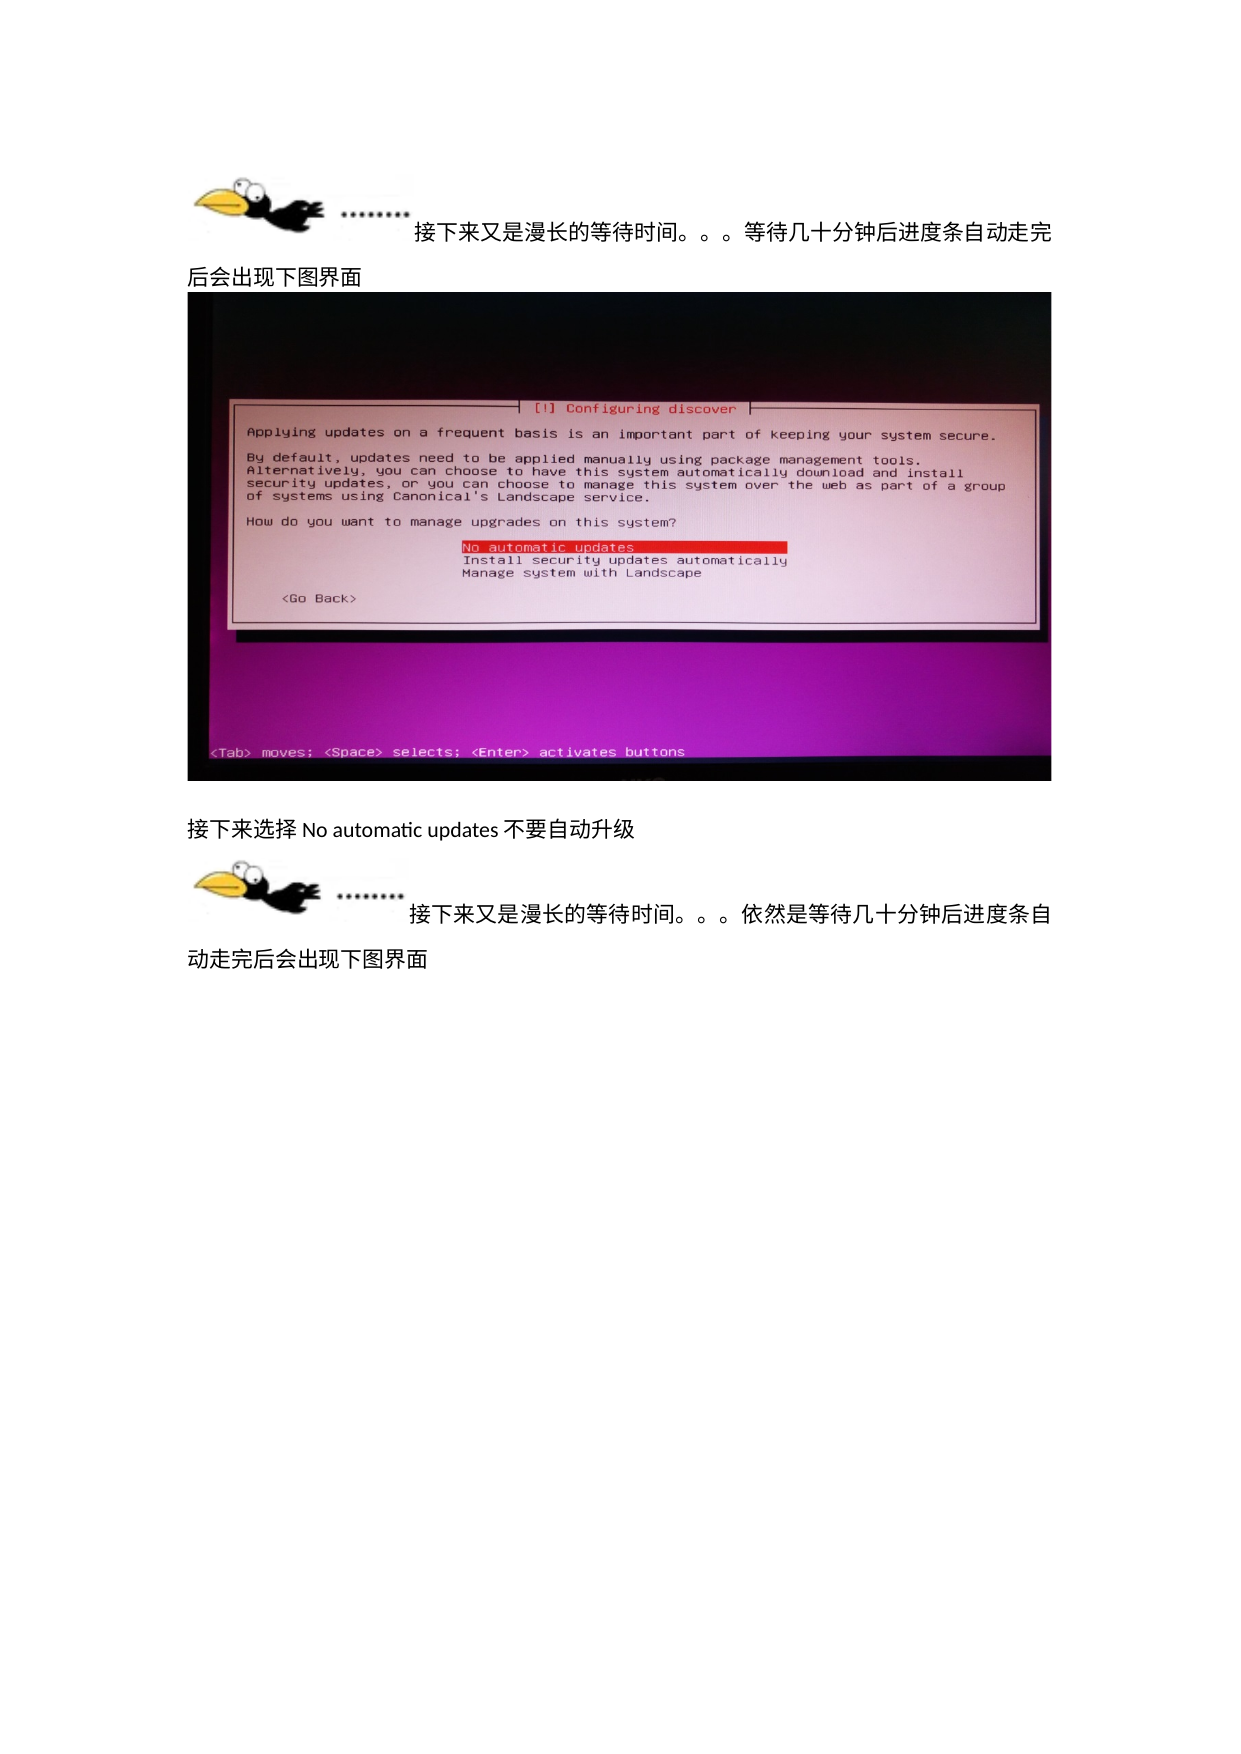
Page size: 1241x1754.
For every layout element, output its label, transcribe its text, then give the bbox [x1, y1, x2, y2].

text 接下来又是漫长的等待时间。。。等待几十分钟后进度条自动走完后会出现下图界面 [187, 162, 1053, 292]
picture [187, 858, 409, 922]
text 接下来又是漫长的等待时间。。。依然是等待几十分钟后进度条自动走完后会出现下图界面 [187, 844, 1053, 974]
text 接下来选择 No automatic updates 不要自动升级 [187, 812, 1053, 844]
picture [187, 174, 415, 241]
picture [187, 292, 1052, 781]
